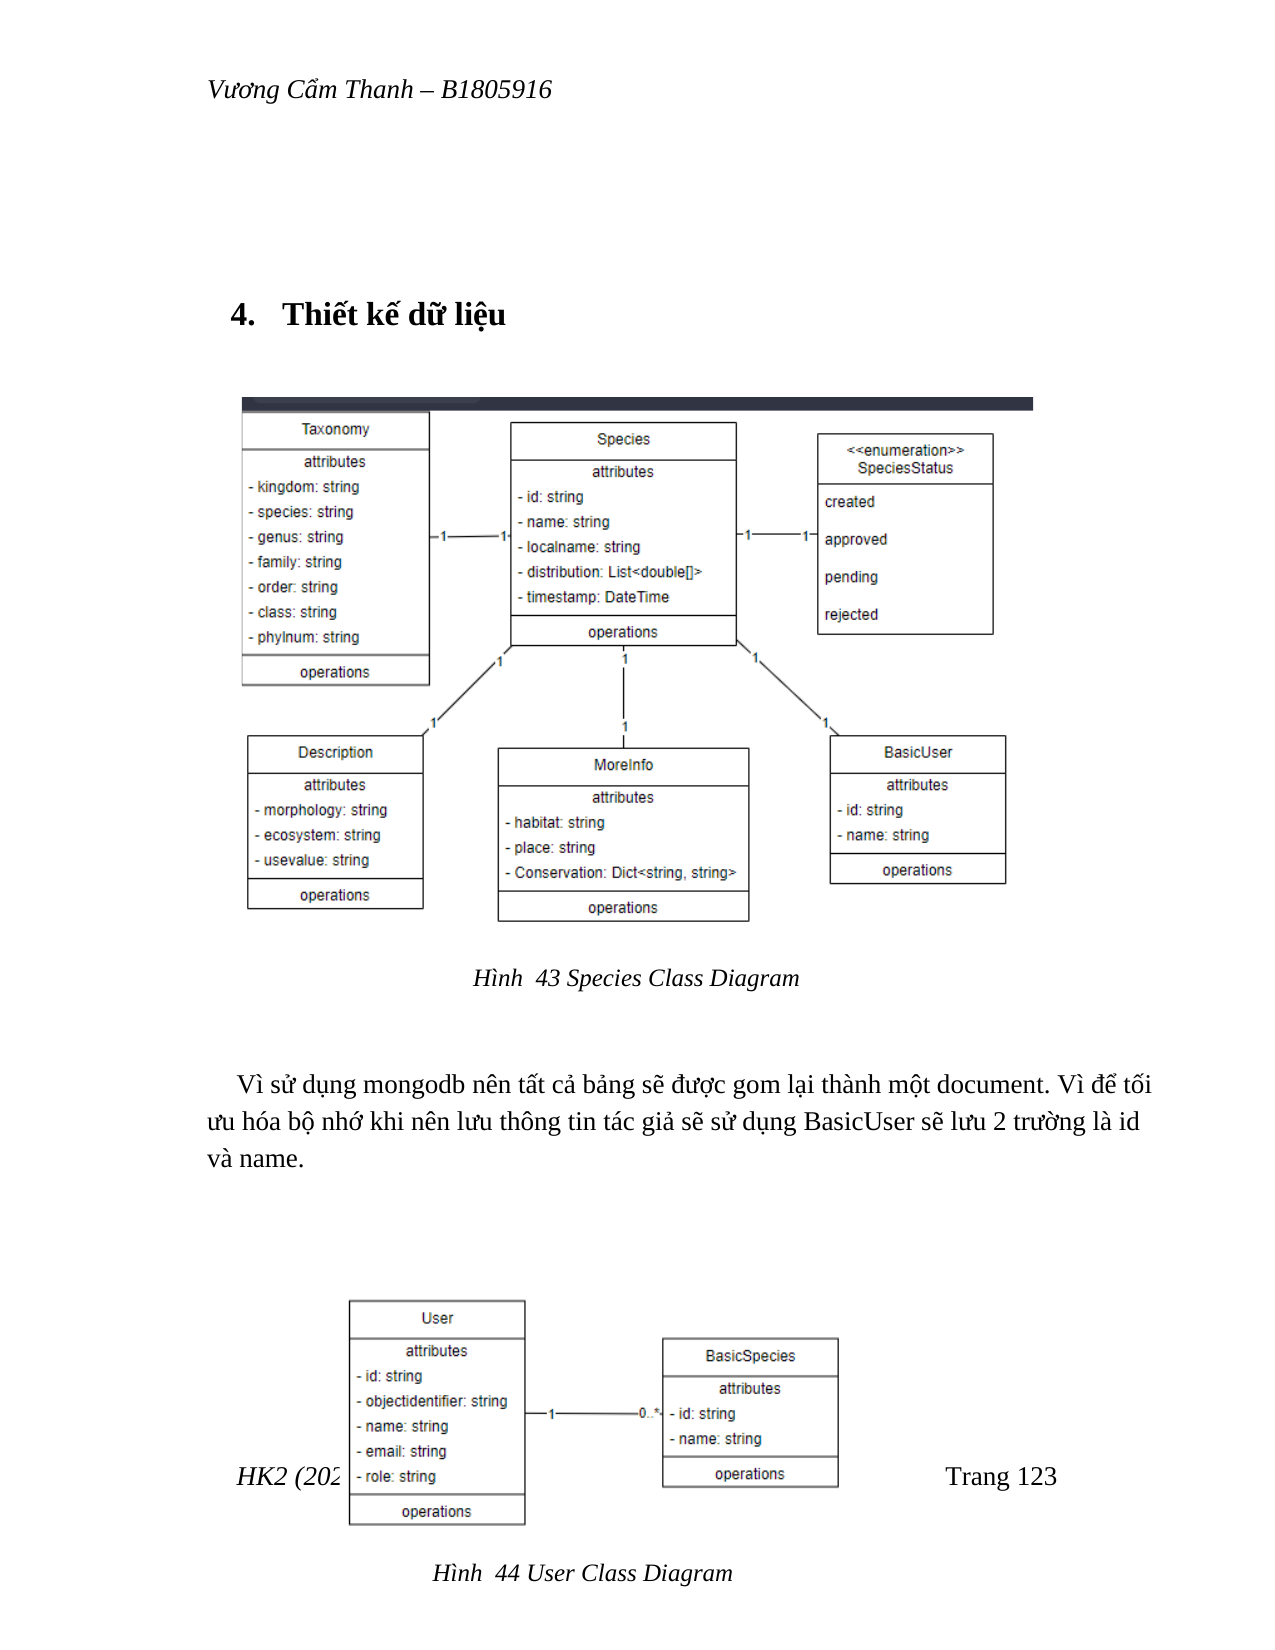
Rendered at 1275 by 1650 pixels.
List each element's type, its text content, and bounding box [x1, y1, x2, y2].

text Vì sử dụng mongodb nên tất cả bảng sẽ được gom lại thành một document. Vì để tối ưu hóa bộ nhớ khi nên lưu thông tin tác giả sẽ sử dụng BasicUser sẽ lưu 2 trường là id và name. [207, 1068, 1157, 1173]
picture [339, 1276, 854, 1561]
picture [241, 397, 1034, 957]
subtitle Thiết kế dữ liệu [230, 294, 1157, 332]
